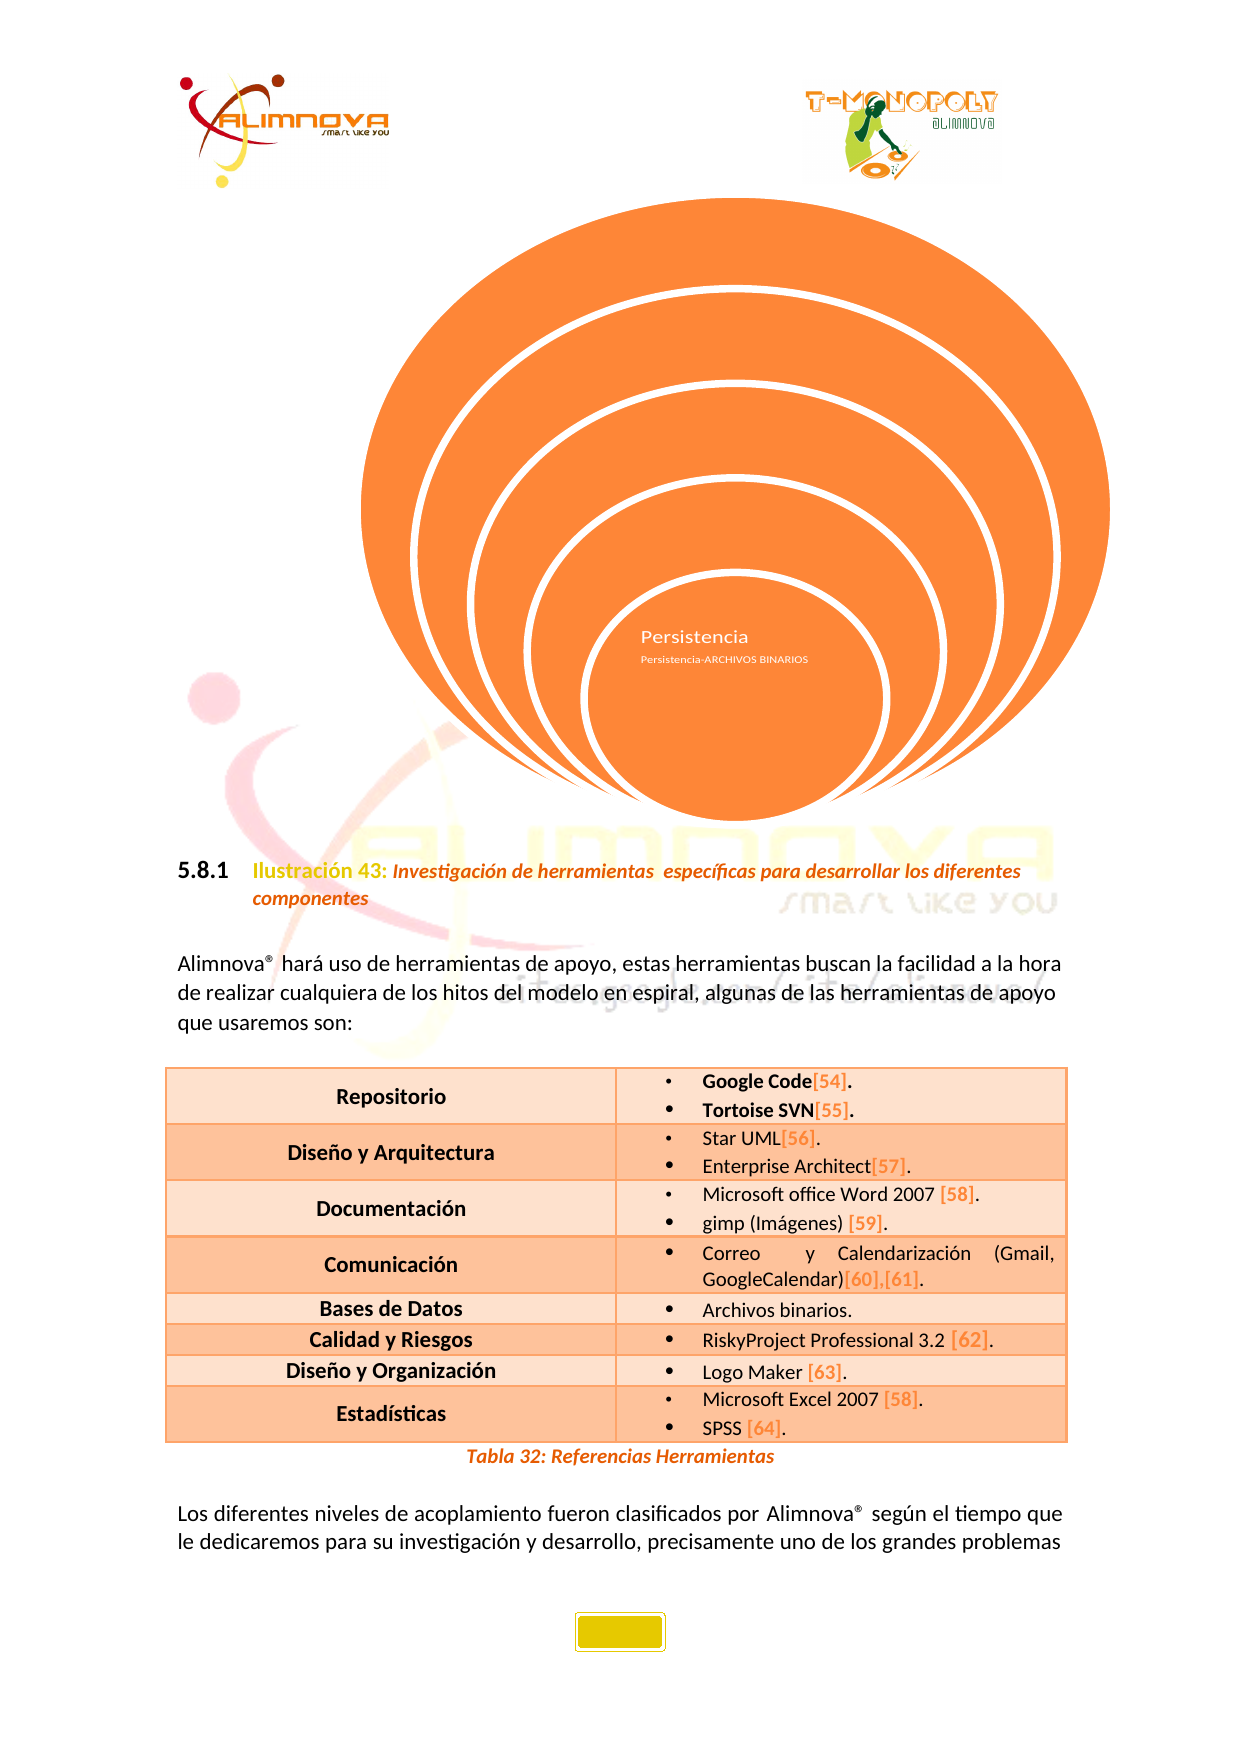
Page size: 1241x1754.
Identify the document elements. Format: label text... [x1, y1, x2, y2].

picture [177, 73, 389, 189]
table_cell Diseño y Organización [167, 1356, 615, 1384]
table_cell Archivos binarios. [617, 1294, 1065, 1322]
table_cell Documentación [167, 1181, 615, 1235]
table_cell Calidad y Riesgos [167, 1325, 615, 1354]
picture [802, 79, 1002, 184]
text Alimnova® hará uso de herramientas de apoyo, estas herramientas buscan la facilidad a la hora de realizar cualquiera de los hitos del modelo en espiral, algunas de las herramientas de apoyo que usaremos son: [177, 949, 1063, 1036]
table_header Google Code. Tortoise SVN. [617, 1069, 1065, 1123]
subtitle Ilustración 43: Investigación de herramientas específicas para desarrollar los diferentes componentes [177, 854, 1063, 910]
table_cell Microsoft office Word 2007 . gimp (Imágenes) . [617, 1181, 1065, 1235]
table_cell Estadísticas [167, 1387, 615, 1441]
table_header Repositorio [167, 1069, 615, 1123]
table_cell Star UML. Enterprise Architect. [617, 1125, 1065, 1179]
table_cell Comunicación [167, 1238, 615, 1292]
table_cell Bases de Datos [167, 1294, 615, 1322]
table_cell Microsoft Excel 2007 . SPSS . [617, 1387, 1065, 1441]
table_cell Diseño y Arquitectura [167, 1125, 615, 1179]
